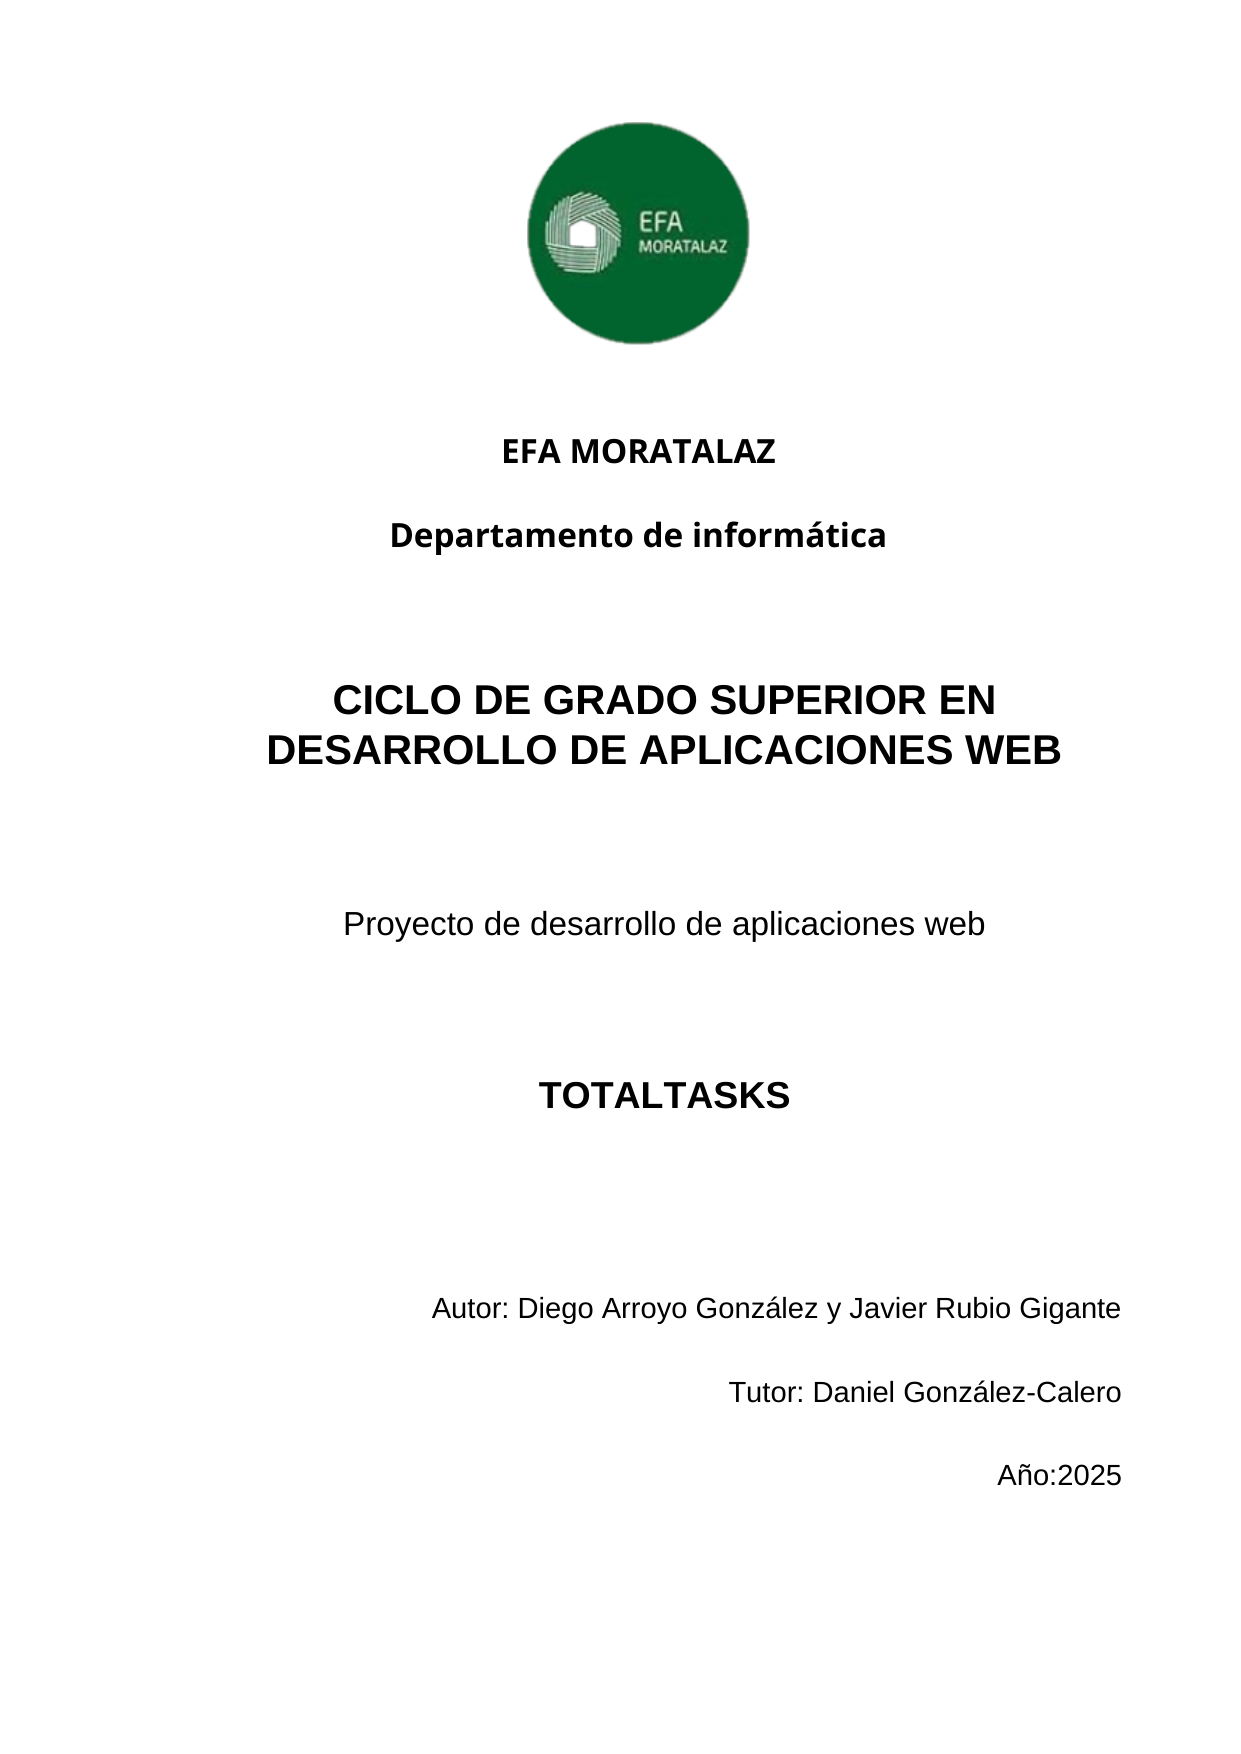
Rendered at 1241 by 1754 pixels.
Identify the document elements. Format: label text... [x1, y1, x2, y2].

text TOTALTASKS [207, 1079, 1122, 1116]
text Año:2025 [207, 1462, 1122, 1491]
picture [526, 121, 751, 346]
text Tutor: Daniel González-Calero [576, 1379, 1122, 1408]
text Autor: Diego Arroyo González y Javier Rubio Gigante [207, 1295, 1122, 1324]
text Proyecto de desarrollo de aplicaciones web [207, 912, 1122, 941]
text CICLO DE GRADO SUPERIOR EN DESARROLLO DE APLICACIONES WEB [207, 674, 1122, 774]
